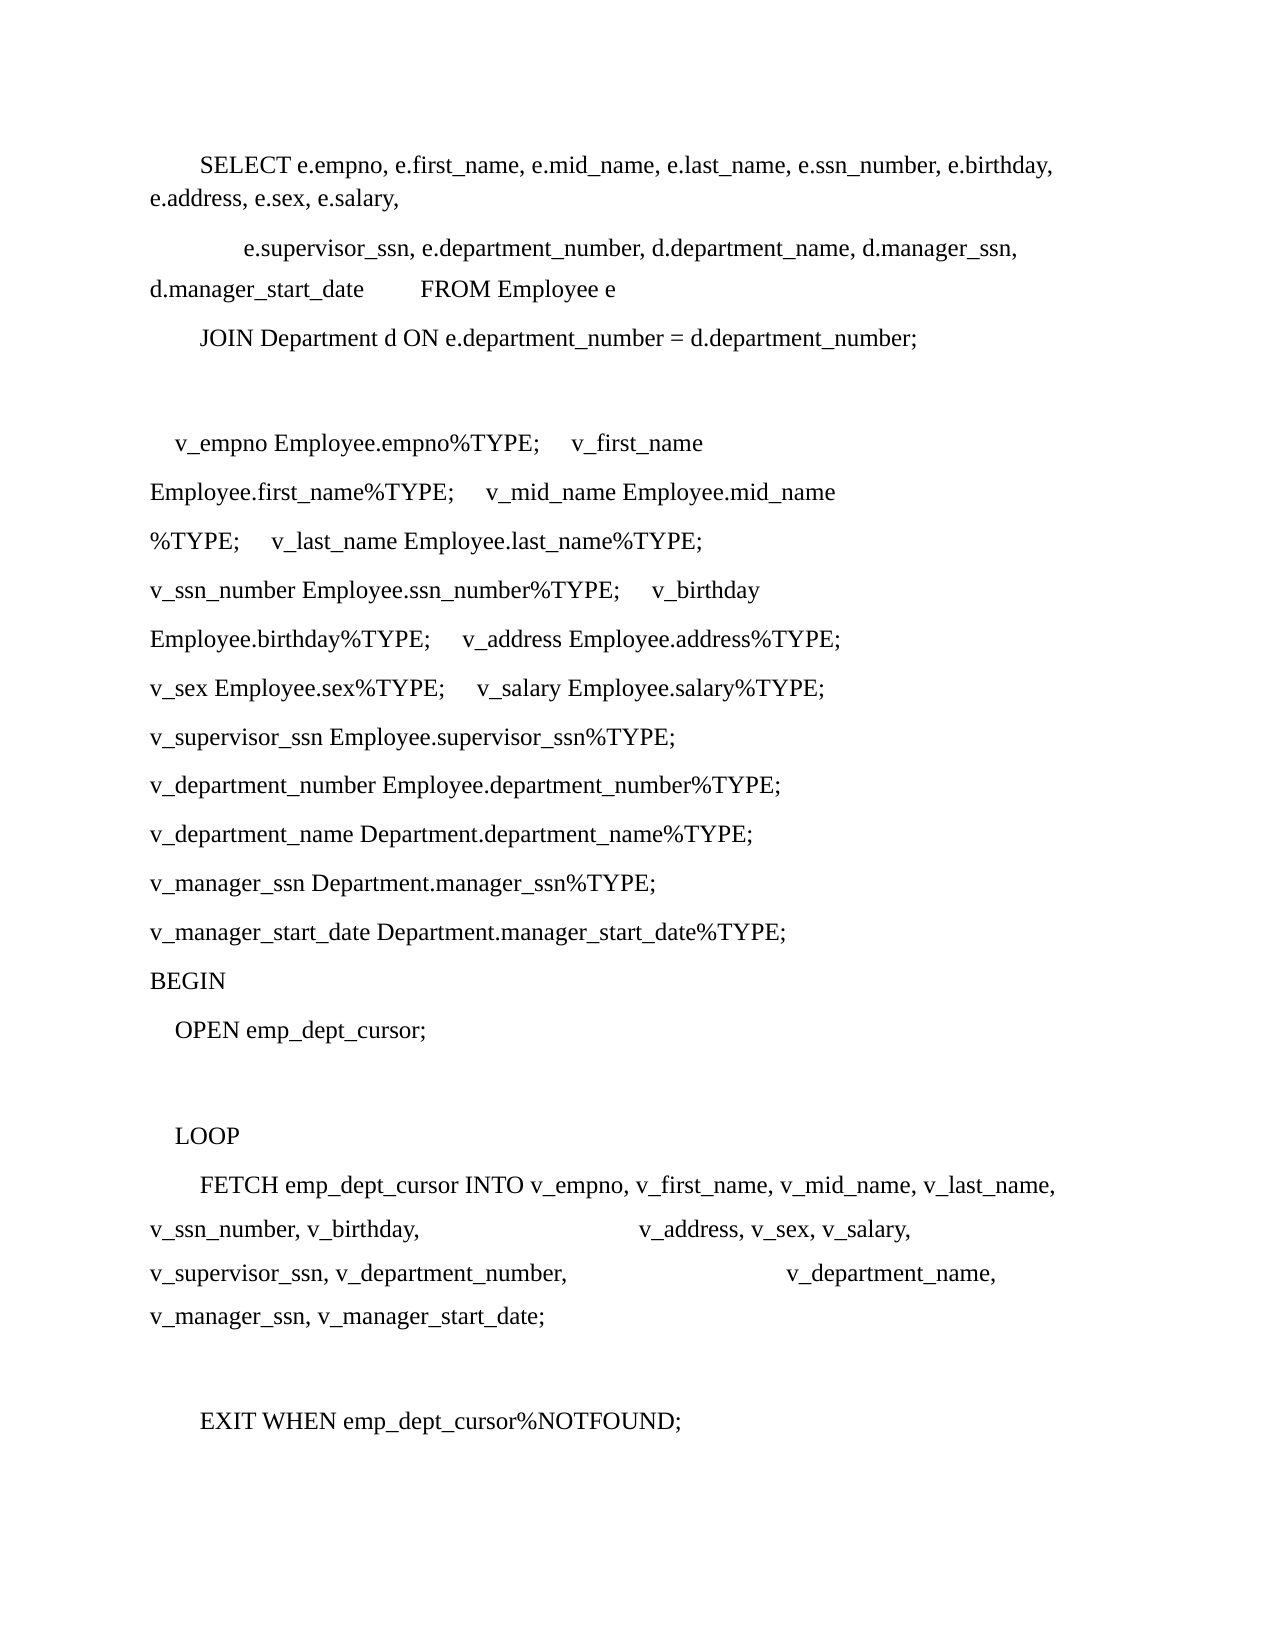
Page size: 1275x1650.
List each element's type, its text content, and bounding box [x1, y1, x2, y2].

text v_empno Employee.empno%TYPE; v_first_name Employee.first_name%TYPE; v_mid_name Employee.mid_name%TYPE; v_last_name Employee.last_name%TYPE; v_ssn_number Employee.ssn_number%TYPE; v_birthday Employee.birthday%TYPE; v_address Employee.address%TYPE; v_sex Employee.sex%TYPE; v_salary Employee.salary%TYPE; v_supervisor_ssn Employee.supervisor_ssn%TYPE; v_department_number Employee.department_number%TYPE; v_department_name Department.department_name%TYPE; v_manager_ssn Department.manager_ssn%TYPE; v_manager_start_date Department.manager_start_date%TYPE; [149, 428, 844, 946]
text LOOP [149, 1121, 1121, 1149]
text JOIN Department d ON e.department_number = d.department_number; [149, 323, 1121, 352]
text BEGIN [149, 966, 1121, 995]
text OPEN emp_dept_cursor; [149, 1016, 1121, 1044]
text e.supervisor_ssn, e.department_number, d.department_name, d.manager_ssn, d.manager_start_date FROM Employee e [149, 233, 1072, 302]
text EXIT WHEN emp_dept_cursor%NOTFOUND; [149, 1406, 1121, 1435]
text FETCH emp_dept_cursor INTO v_empno, v_first_name, v_mid_name, v_last_name, v_ssn_number, v_birthday, v_address, v_sex, v_salary, v_supervisor_ssn, v_department_number, v_department_name, v_manager_ssn, v_manager_start_date; [149, 1170, 1067, 1330]
text SELECT e.empno, e.first_name, e.mid_name, e.last_name, e.ssn_number, e.birthday, e.address, e.sex, e.salary, [149, 150, 1121, 212]
